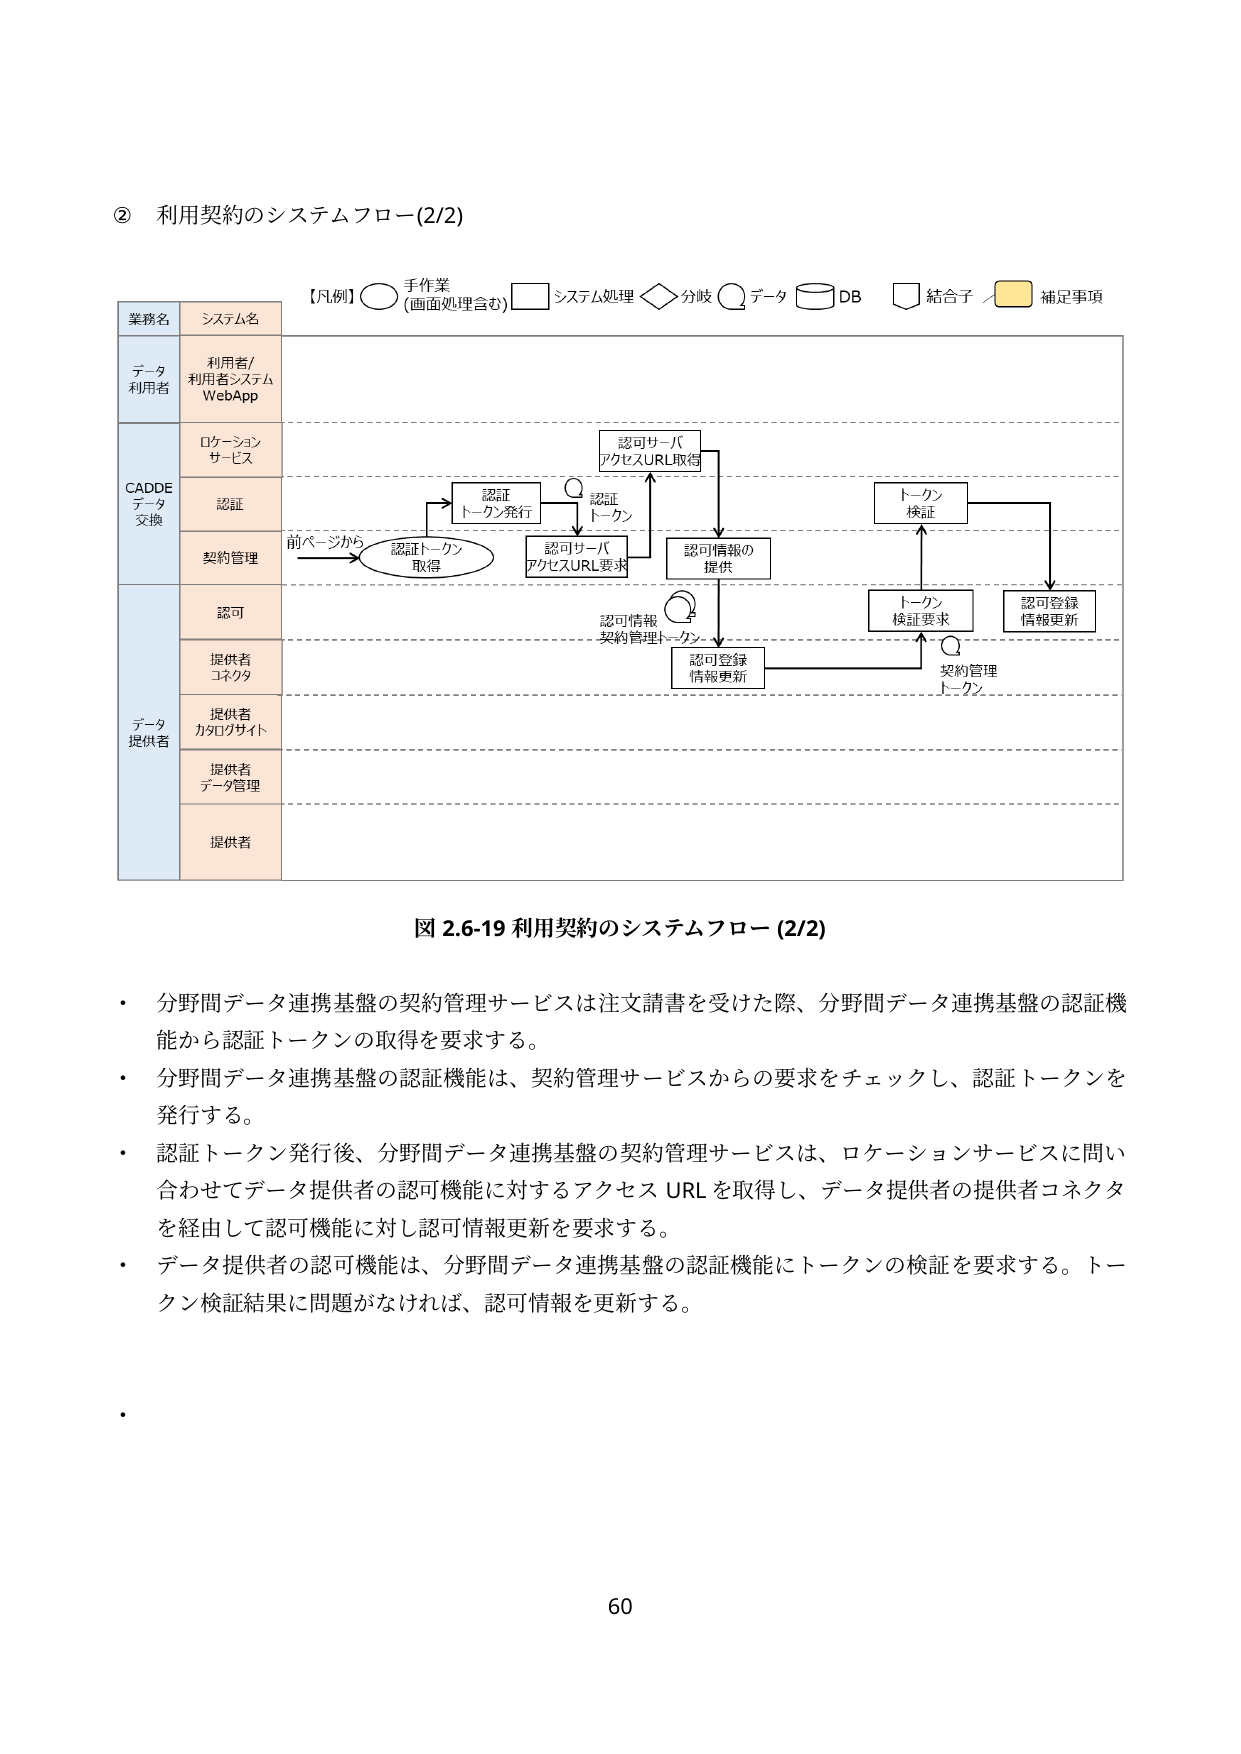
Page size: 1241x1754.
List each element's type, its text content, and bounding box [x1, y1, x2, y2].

list データ提供者の認可機能は、分野間データ連携基盤の認証機能にトークンの検証を要求する。トークン検証結果に問題がなければ、認可情報を更新する。 [112, 1246, 1128, 1321]
list 利用契約のシステムフロー(2/2) [112, 196, 1128, 233]
picture [116, 270, 1124, 881]
list 分野間データ連携基盤の認証機能は、契約管理サービスからの要求をチェックし、認証トークンを発行する。 [112, 1058, 1128, 1133]
list 認証トークン発行後、分野間データ連携基盤の契約管理サービスは、ロケーションサービスに問い合わせてデータ提供者の認可機能に対するアクセスURLを取得し、データ提供者の提供者コネクタを経由して認可機能に対し認可情報更新を要求する。 [112, 1133, 1128, 1246]
list 分野間データ連携基盤の契約管理サービスは注文請書を受けた際、分野間データ連携基盤の認証機能から認証トークンの取得を要求する。 [112, 983, 1128, 1058]
